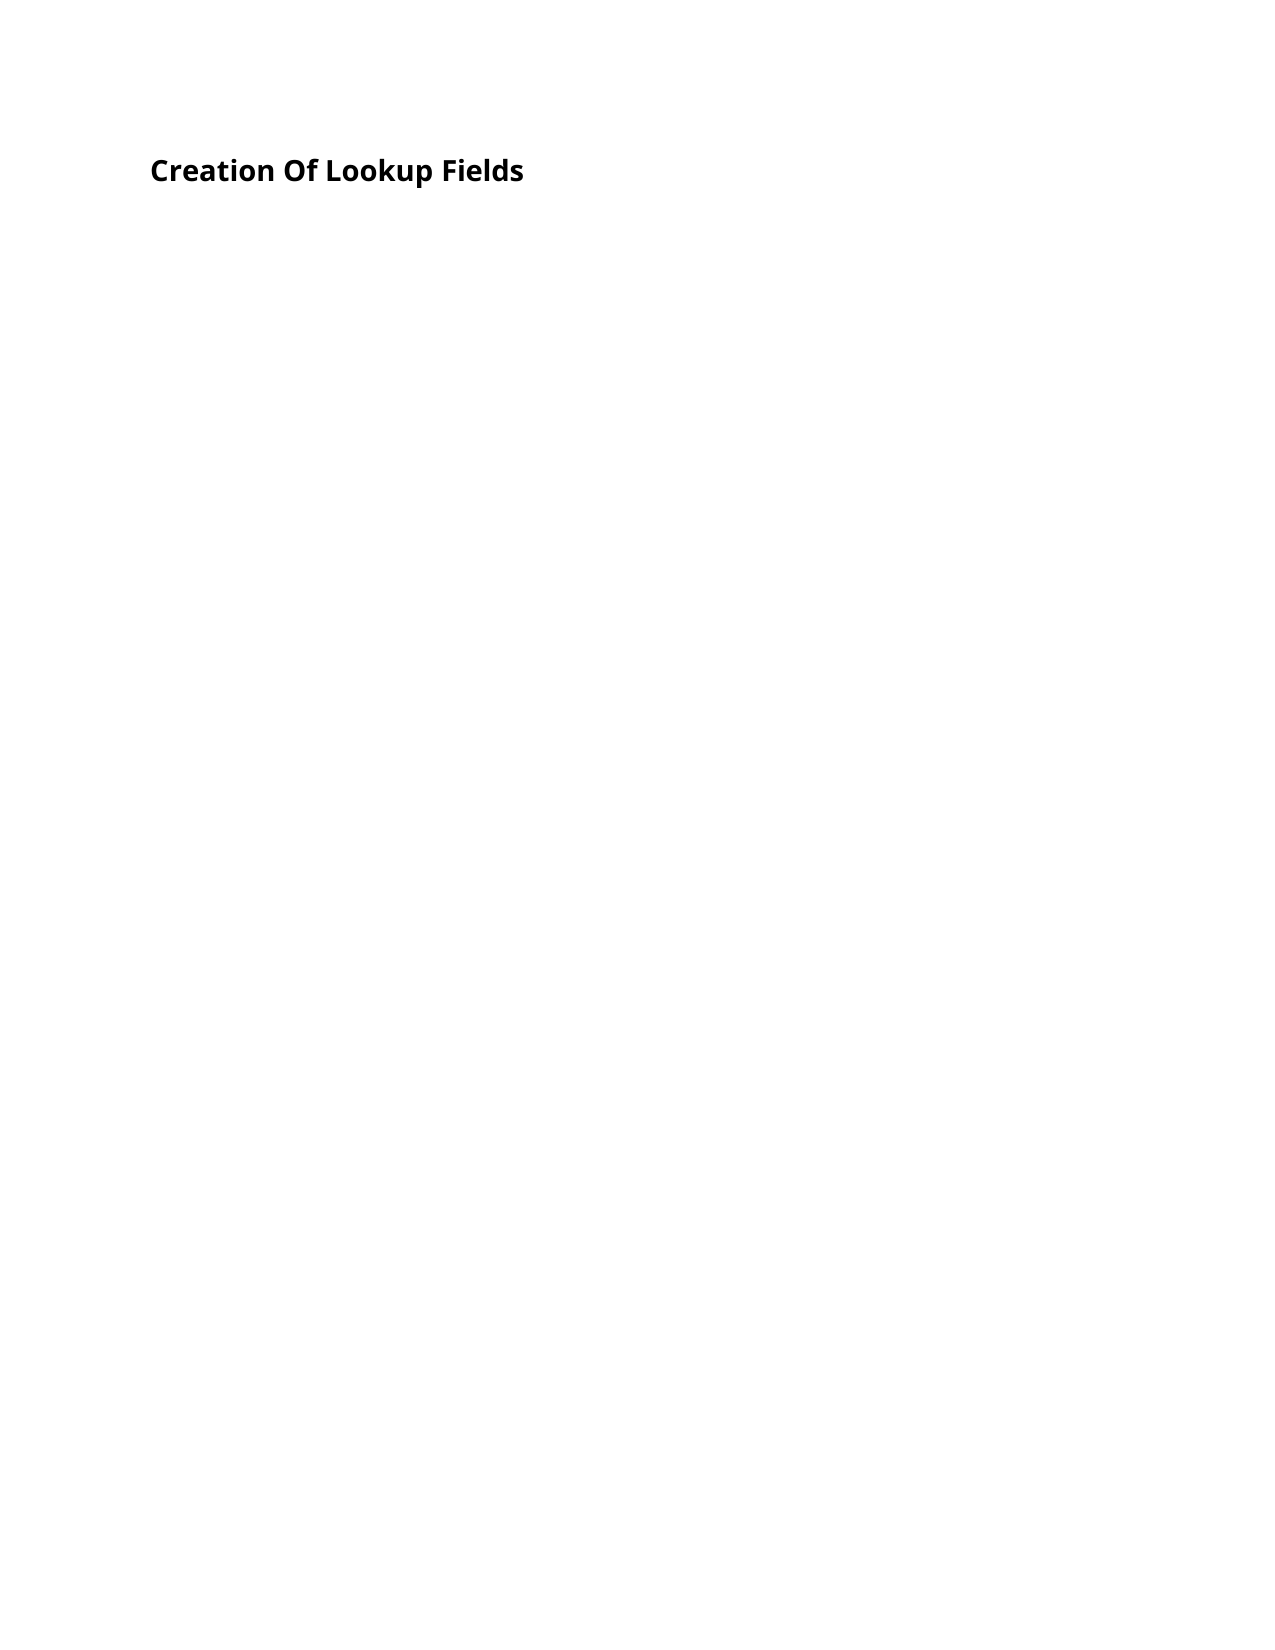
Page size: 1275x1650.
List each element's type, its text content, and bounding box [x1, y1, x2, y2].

subtitle Creation Of Lookup Fields [150, 150, 1125, 190]
